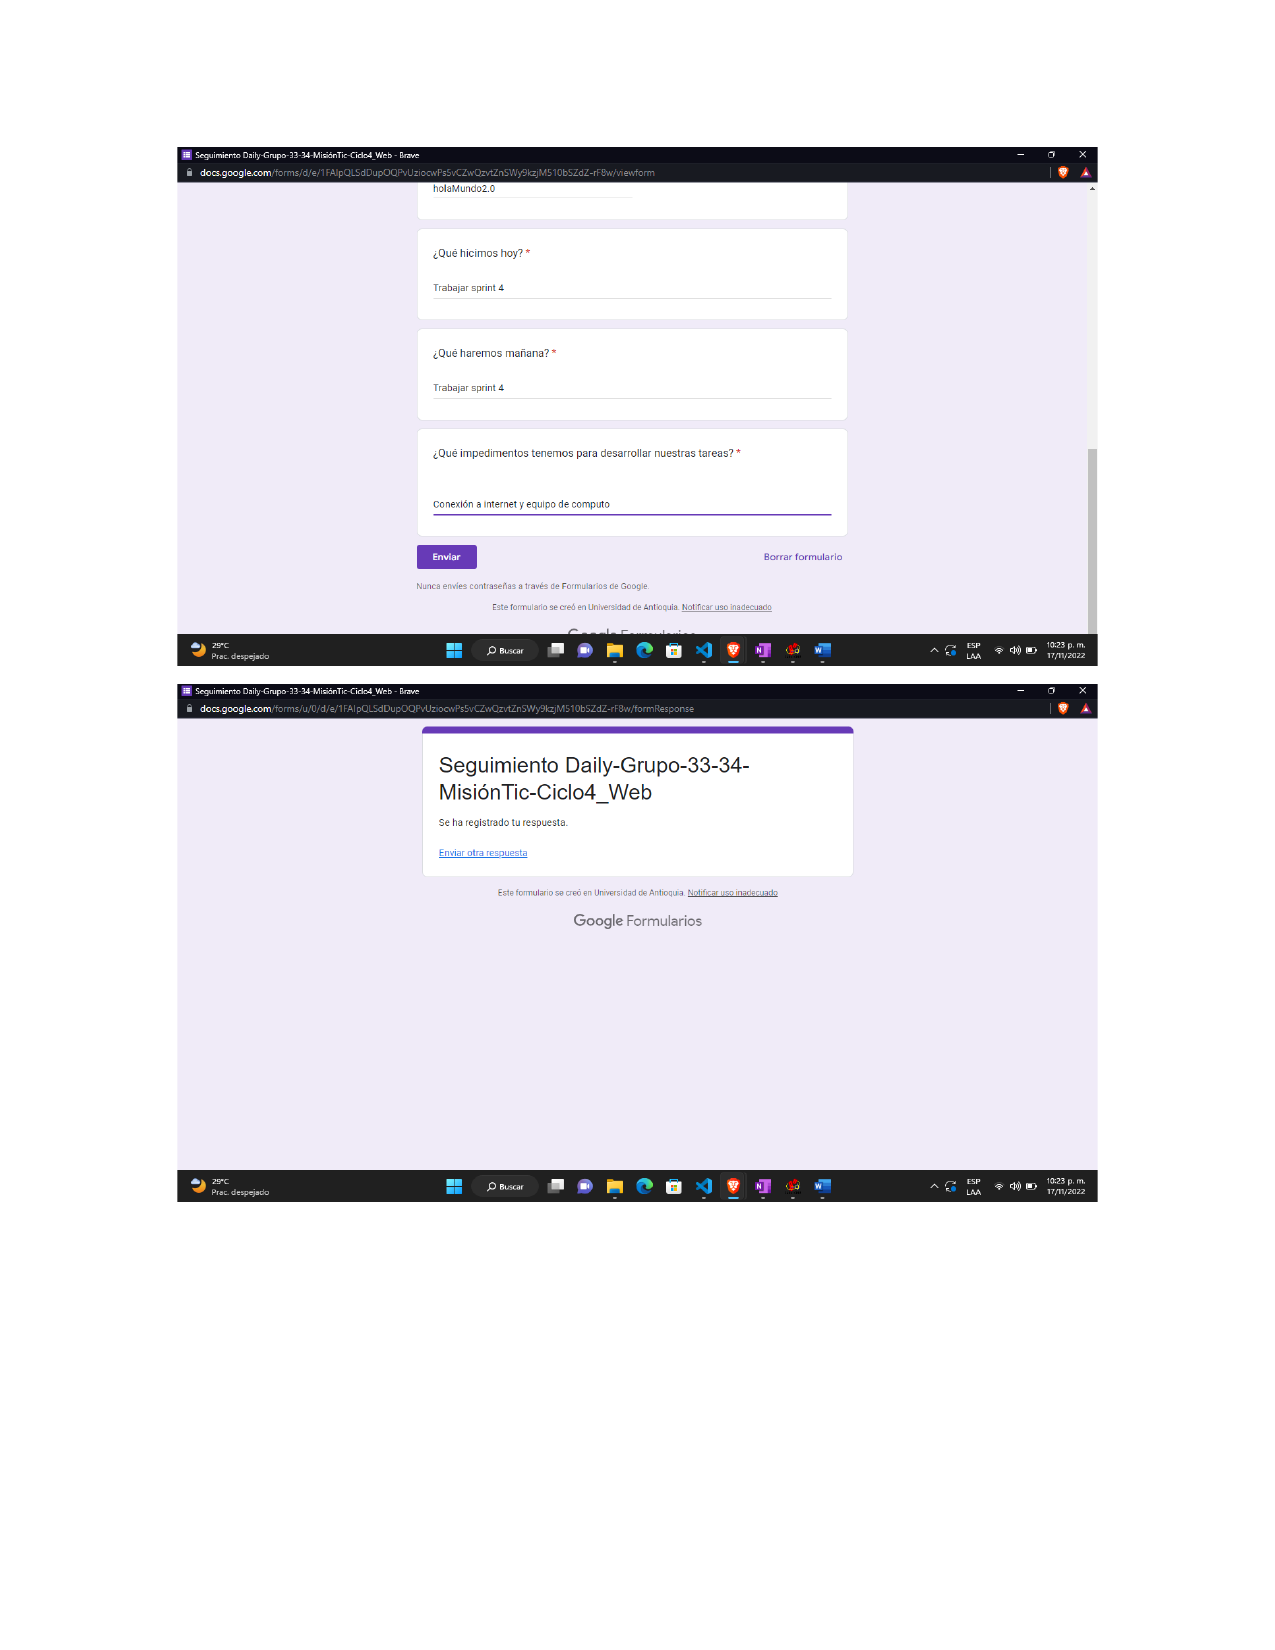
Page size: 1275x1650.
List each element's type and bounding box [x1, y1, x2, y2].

picture [177, 147, 1098, 666]
picture [177, 684, 1098, 1202]
